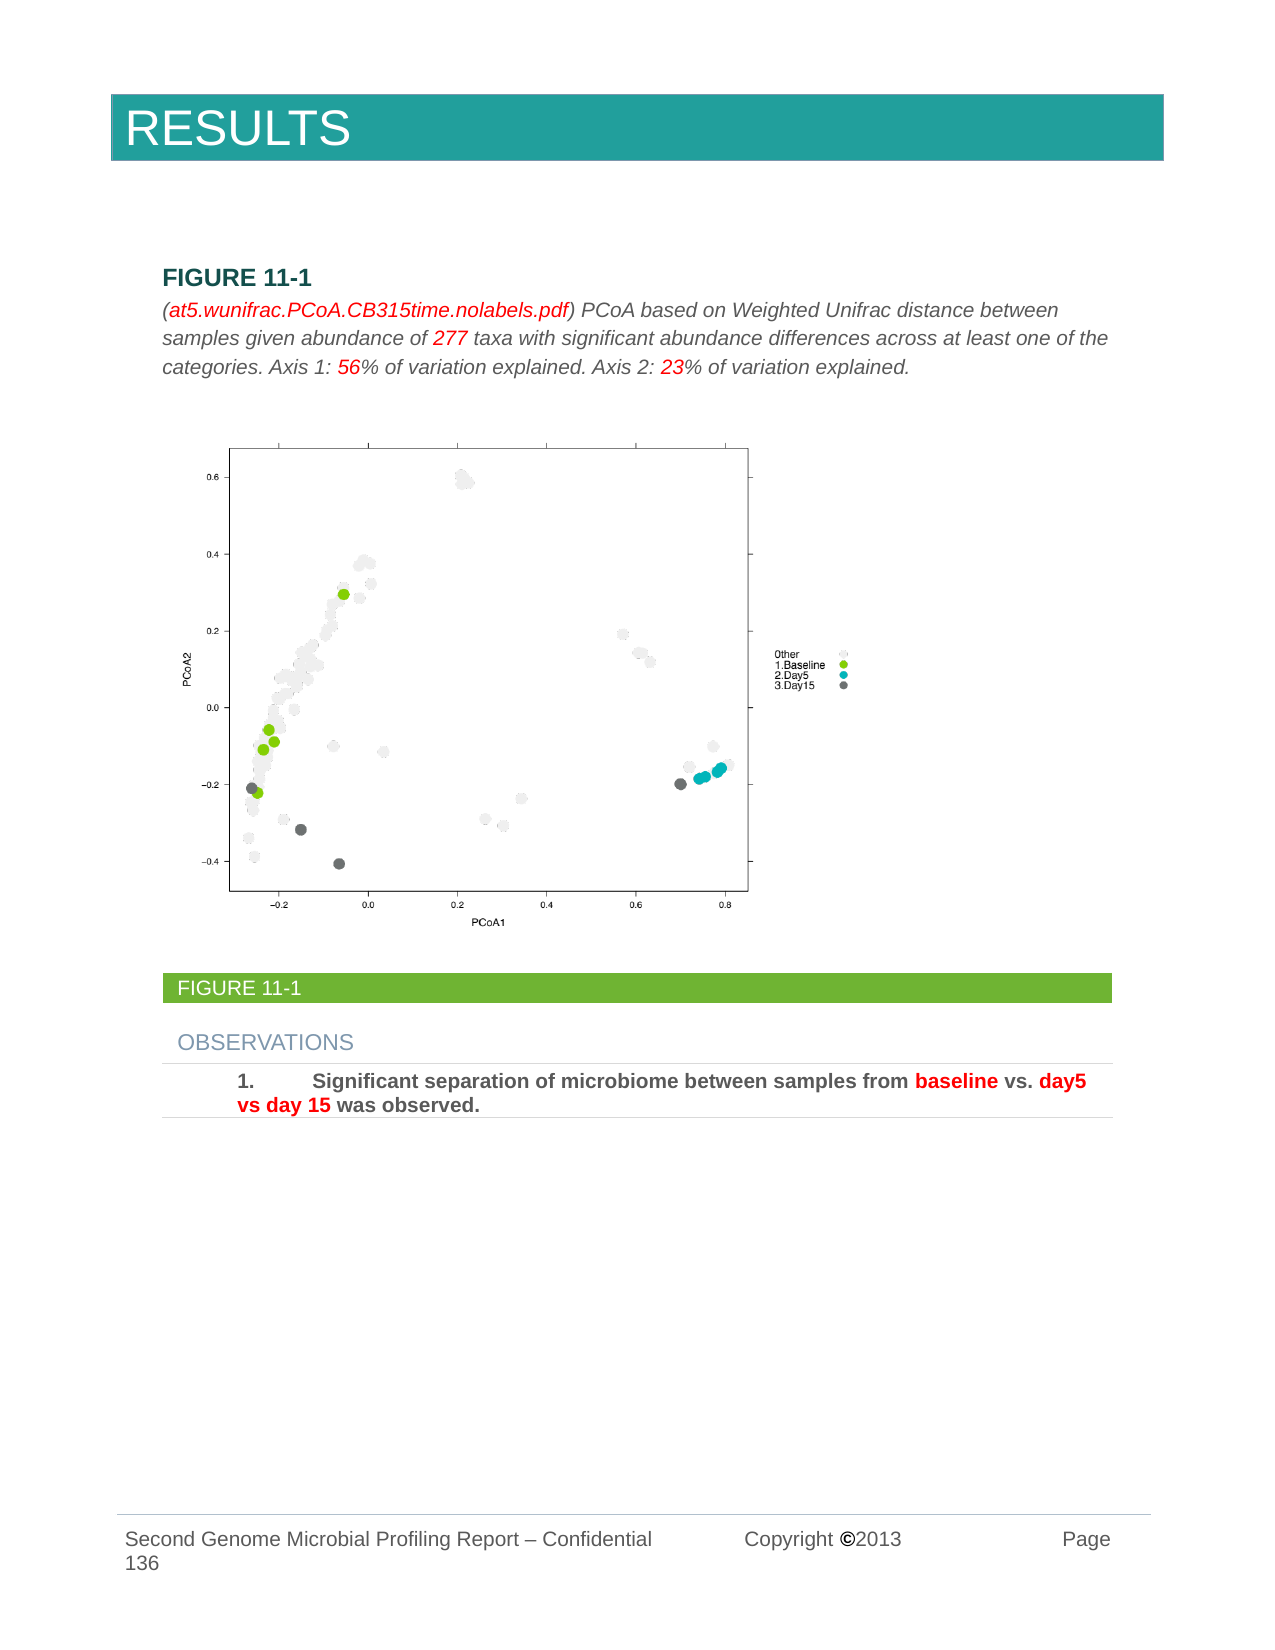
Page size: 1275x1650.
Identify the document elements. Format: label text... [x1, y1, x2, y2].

text (at5.wunifrac.PCoA.CB315time.nolabels.pdf) PCoA based on Weighted Unifrac distance between samples given abundance of 277 taxa with significant abundance differences across at least one of the categories. Axis 1: 56% of variation explained. Axis 2: 23% of variation explained. [162, 297, 1113, 379]
subtitle Figure 11-1 [162, 262, 1113, 291]
table_header Observations [162, 1025, 1113, 1062]
table_cell Significant separation of microbiome between samples from baseline vs. day5 vs day 15 was observed. [162, 1064, 1113, 1117]
subtitle Figure 11-1 [165, 974, 1111, 1002]
